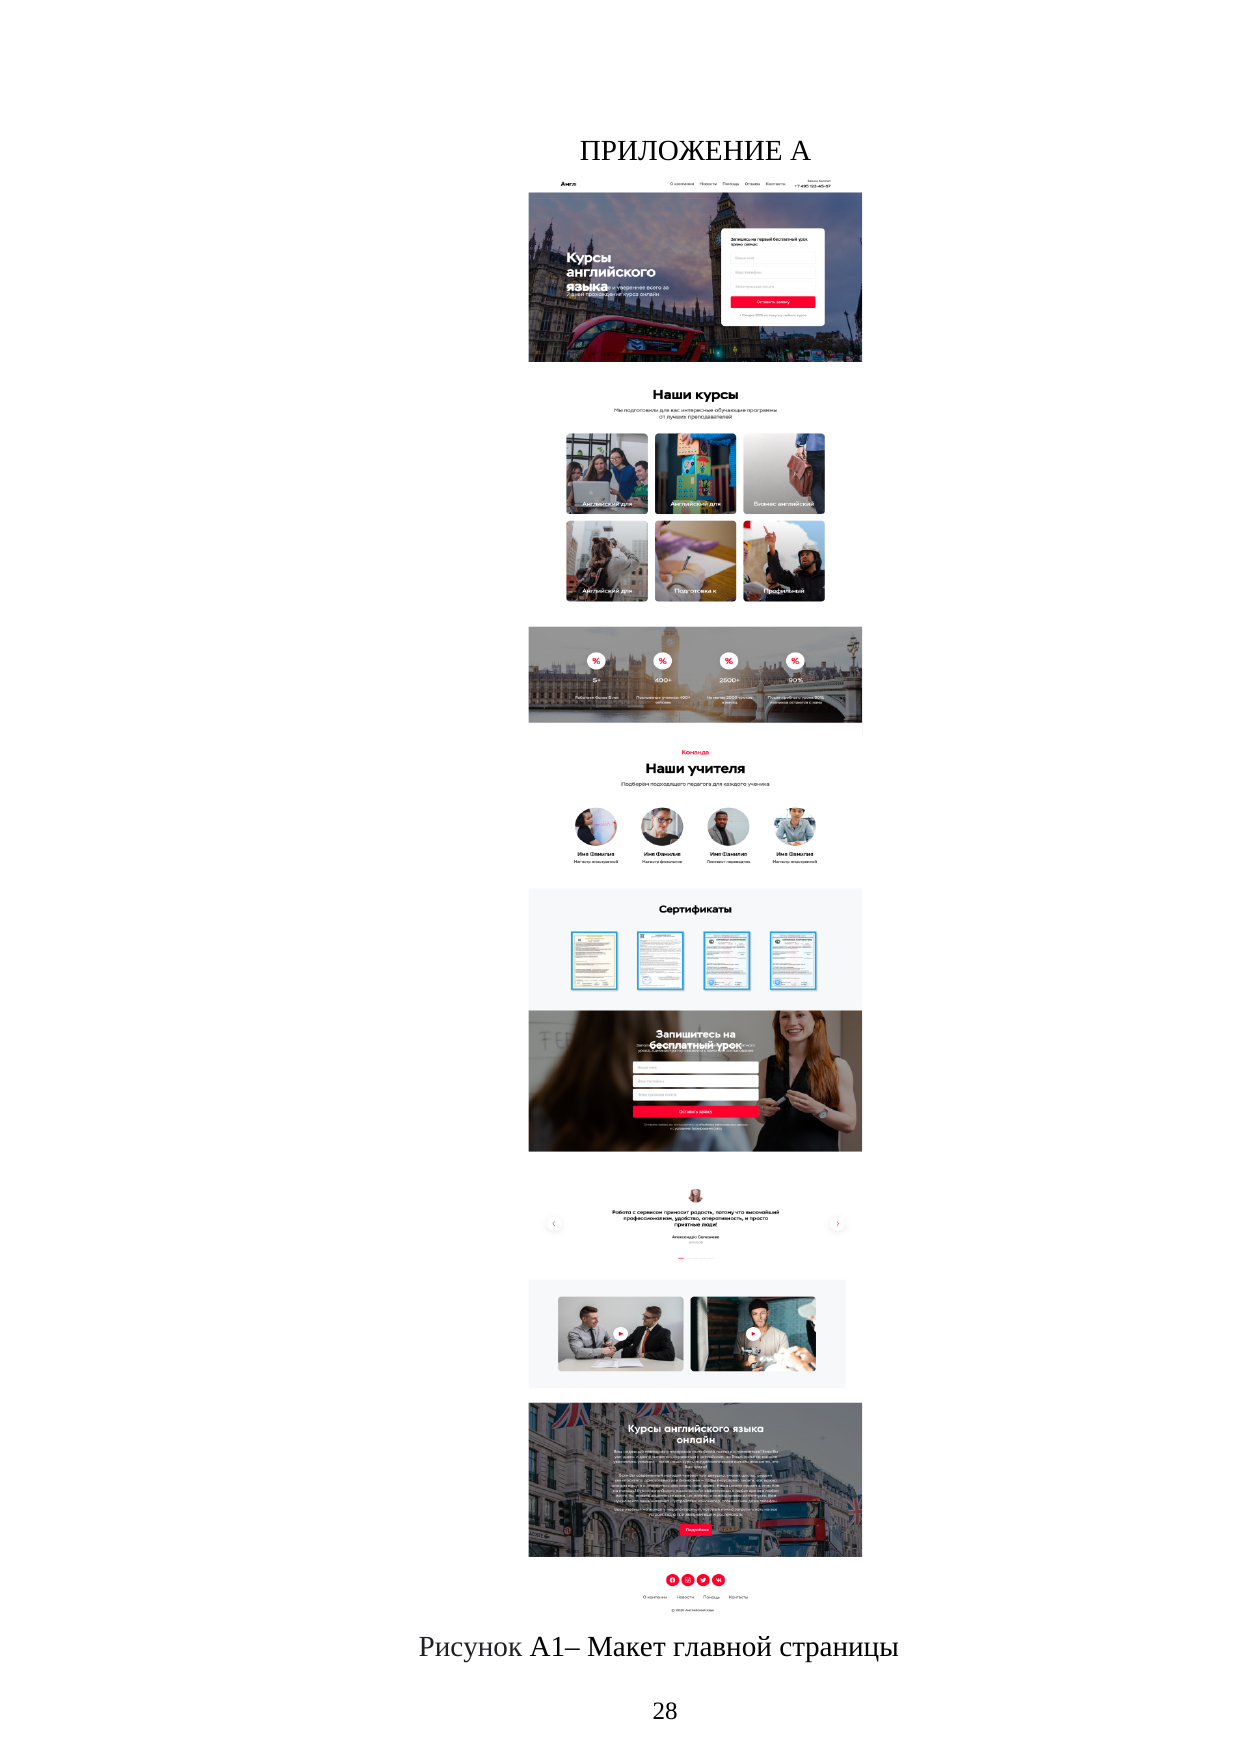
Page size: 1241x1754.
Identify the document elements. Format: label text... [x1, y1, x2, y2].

text Рисунок А1– Макет главной страницы [135, 1629, 1182, 1662]
text ПРИЛОЖЕНИЕ А [321, 133, 1070, 166]
picture [528, 175, 863, 1629]
